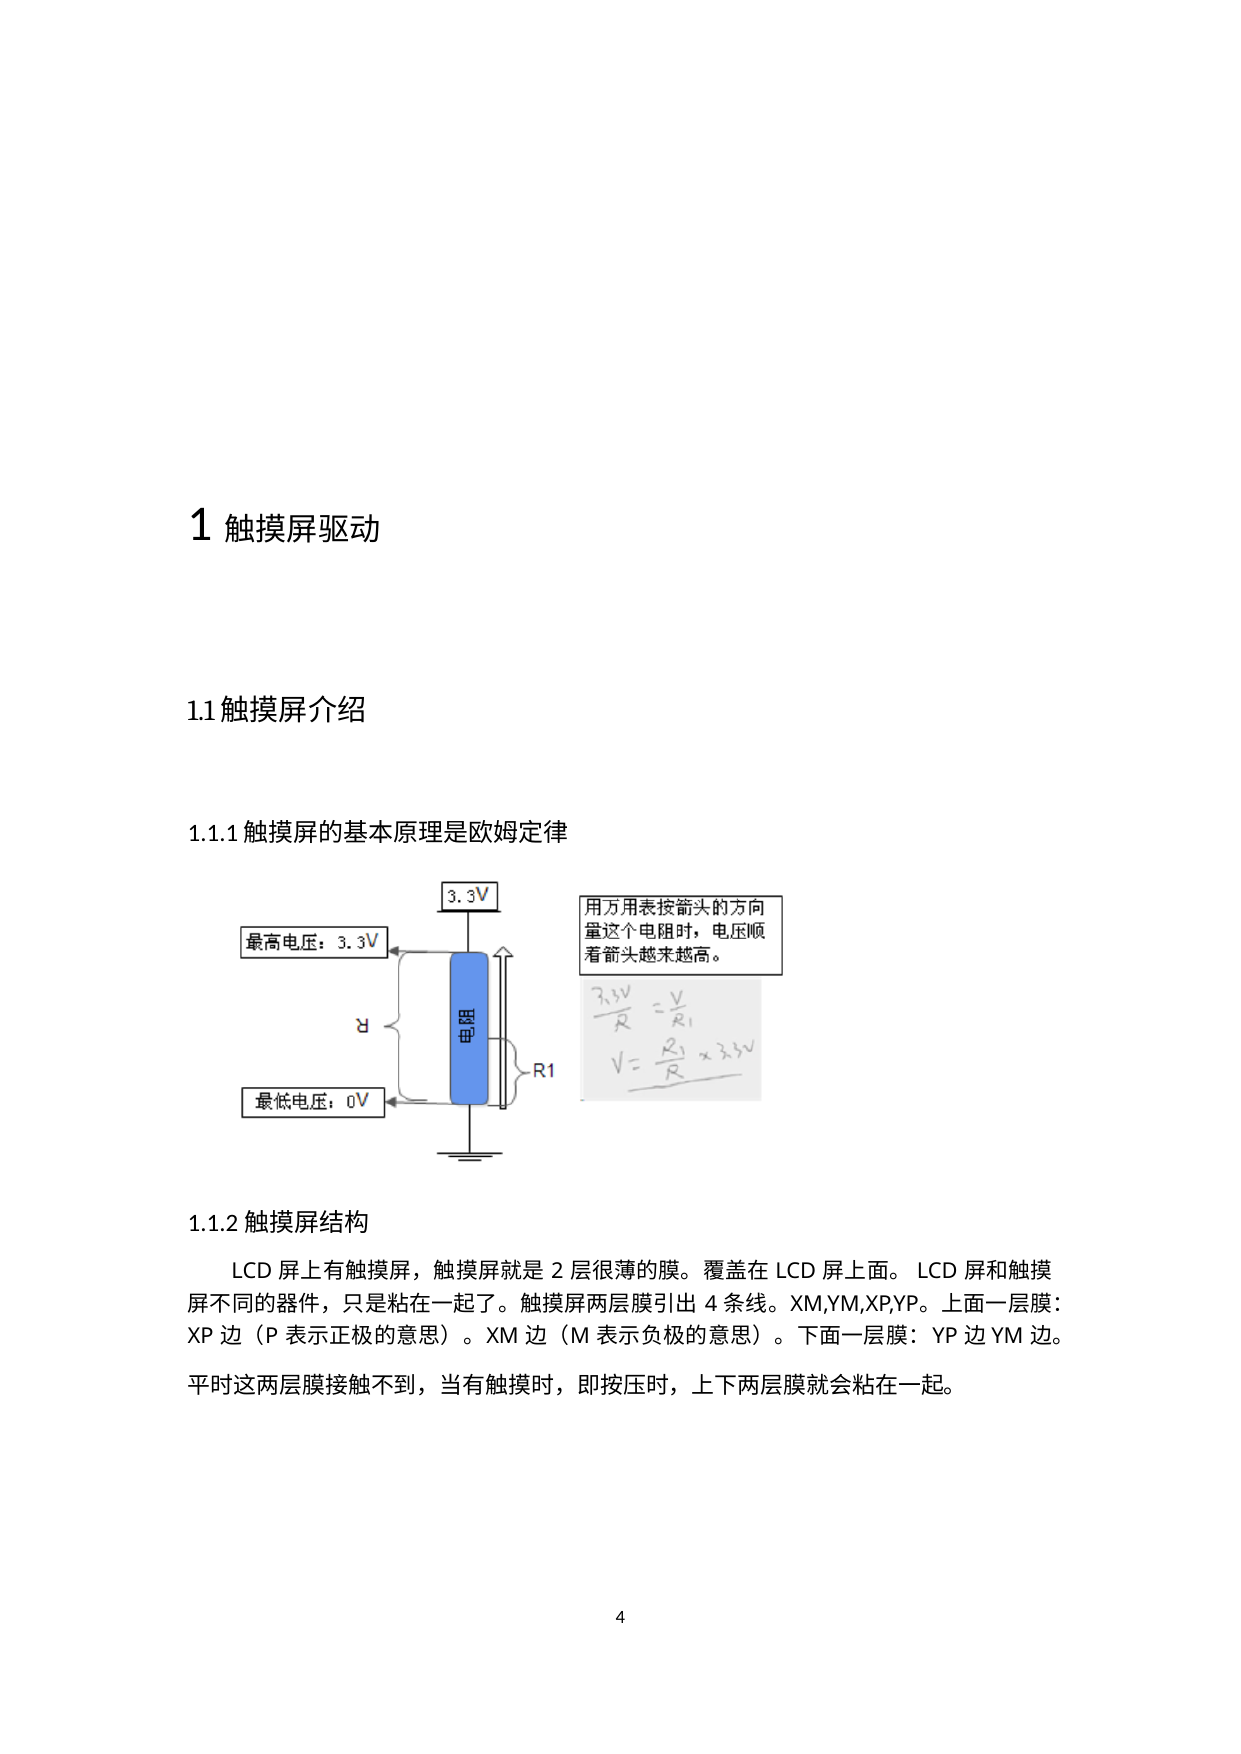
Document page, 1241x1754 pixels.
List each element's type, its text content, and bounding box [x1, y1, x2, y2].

subtitle 1.1.1触摸屏的基本原理是欧姆定律 [187, 798, 1053, 863]
picture [225, 863, 798, 1180]
text LCD 屏上有触摸屏，触摸屏就是 2 层很薄的膜。覆盖在 LCD 屏上面。 LCD 屏和触摸屏不同的器件，只是粘在一起了。触摸屏两层膜引出 4 条线。XM,YM,XP,YP。上面一层膜：XP 边（P 表示正极的意思）。XM 边（M 表示负极的意思）。下面一层膜：YP 边YM 边。平时这两层膜接触不到，当有触摸时，即按压时，上下两层膜就会粘在一起。 [187, 1253, 1053, 1416]
subtitle 1.1.2 触摸屏结构 [187, 1188, 1053, 1253]
subtitle 1.1触摸屏介绍 [187, 675, 1053, 740]
subtitle 1 触摸屏驱动 [187, 490, 1053, 555]
